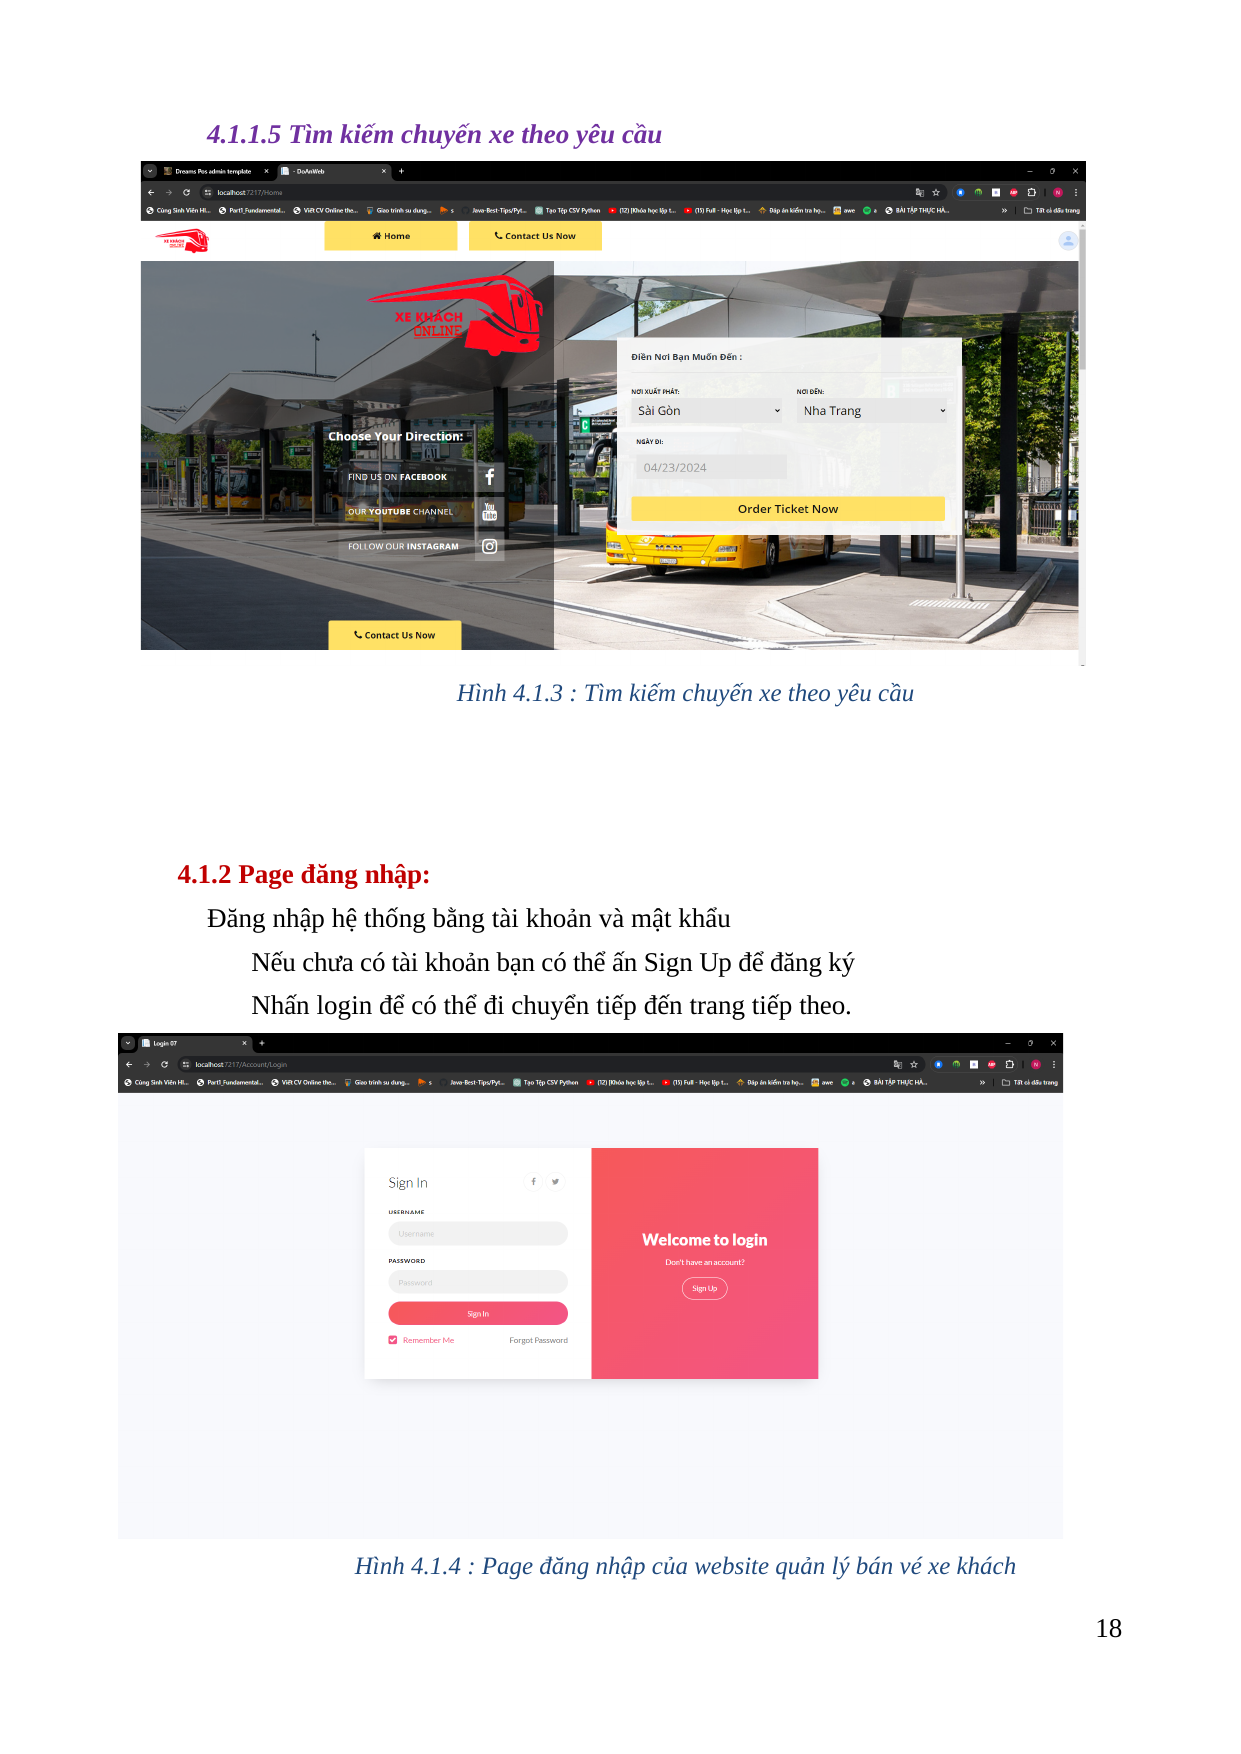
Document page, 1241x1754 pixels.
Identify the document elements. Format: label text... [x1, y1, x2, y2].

picture [140, 161, 1086, 666]
picture [118, 1033, 1064, 1539]
subtitle Tìm kiếm chuyến xe theo yêu cầu [207, 118, 1122, 149]
text Nhấn login để có thể đi chuyển tiếp đến trang tiếp theo. [177, 989, 1122, 1021]
text Hình 4.1.4 : Page đăng nhập của website quản lý bán vé xe khách [177, 1551, 1122, 1579]
text Nếu chưa có tài khoản bạn có thể ấn Sign Up để đăng ký [177, 946, 1122, 977]
subtitle Page đăng nhập: [177, 858, 1122, 890]
text Hình 4.1.3 : Tìm kiếm chuyến xe theo yêu cầu [177, 678, 1122, 707]
text Đăng nhập hệ thống bằng tài khoản và mật khẩu [177, 902, 1122, 933]
